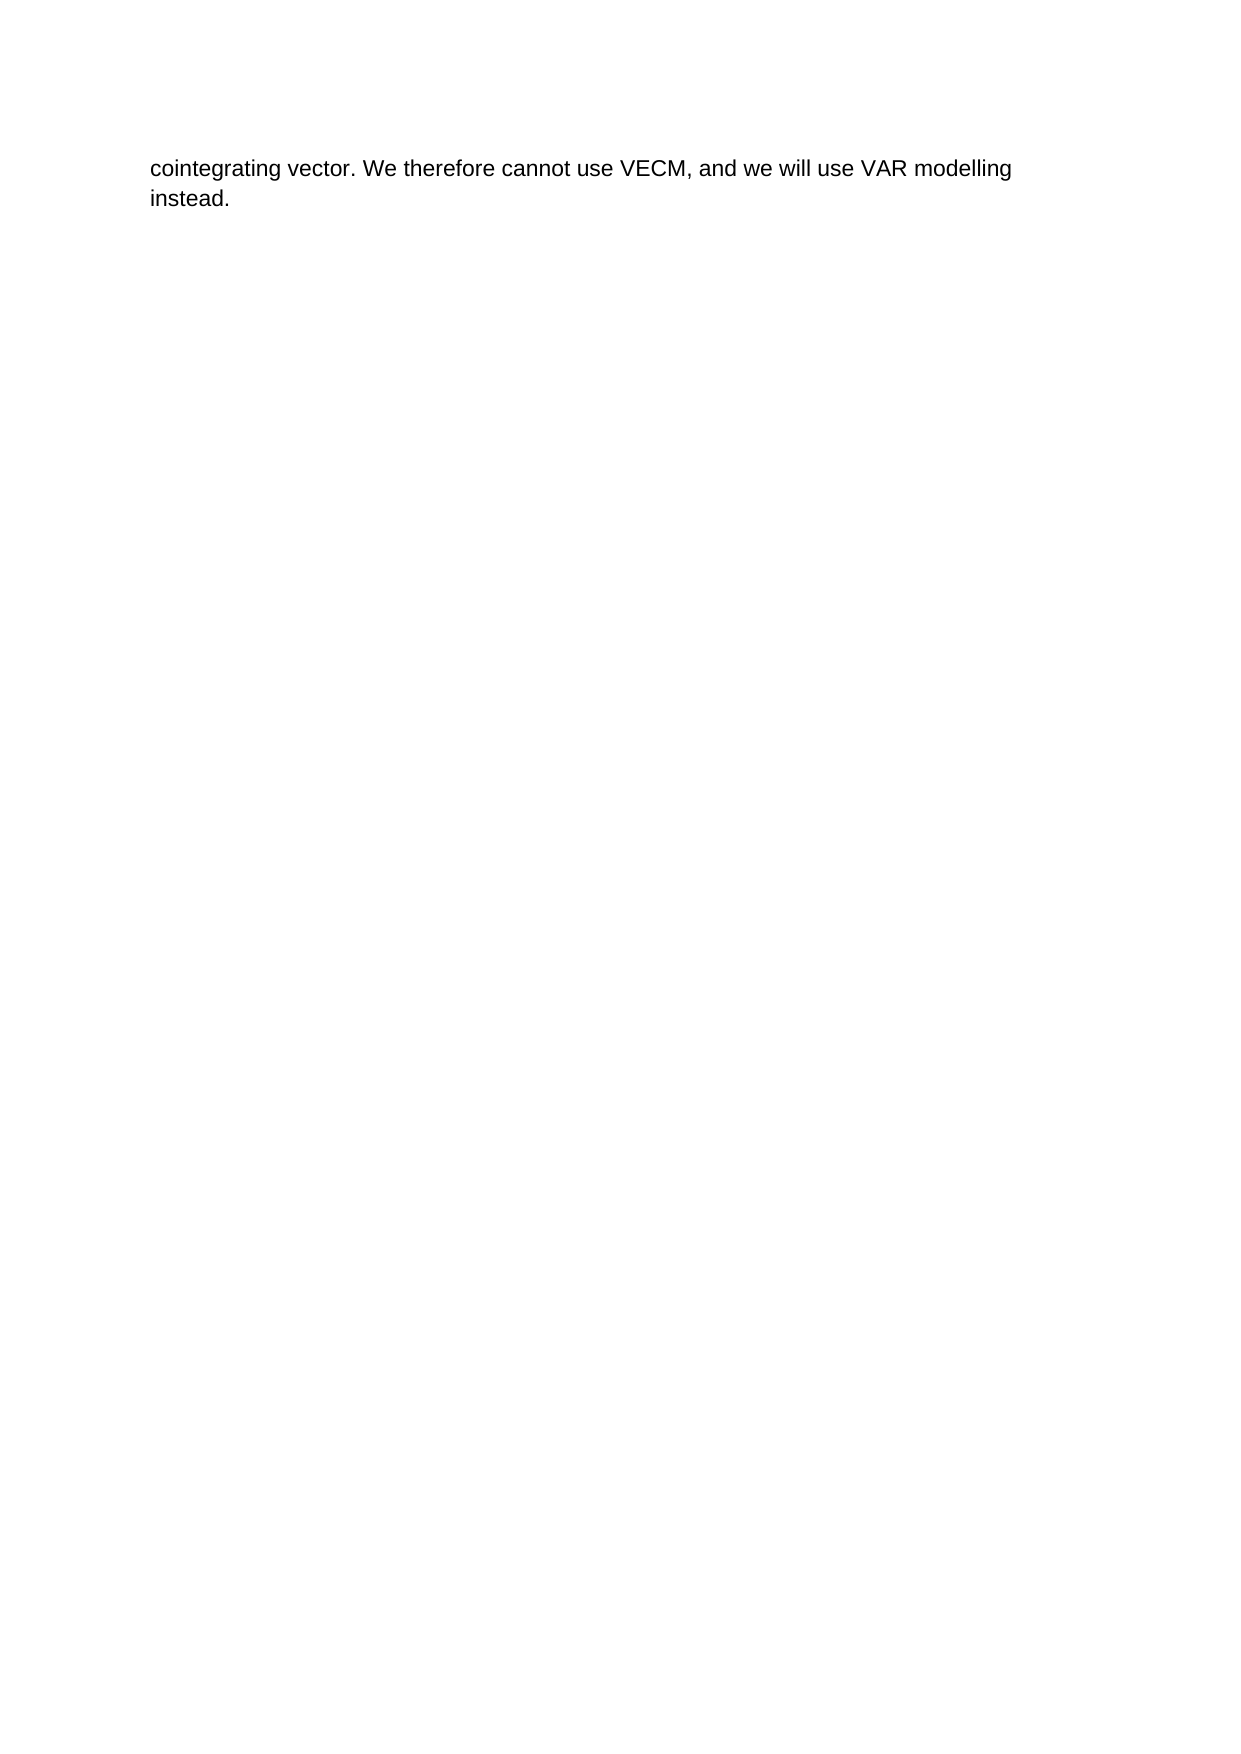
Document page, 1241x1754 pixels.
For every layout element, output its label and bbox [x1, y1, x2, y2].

text [150, 155, 1090, 212]
